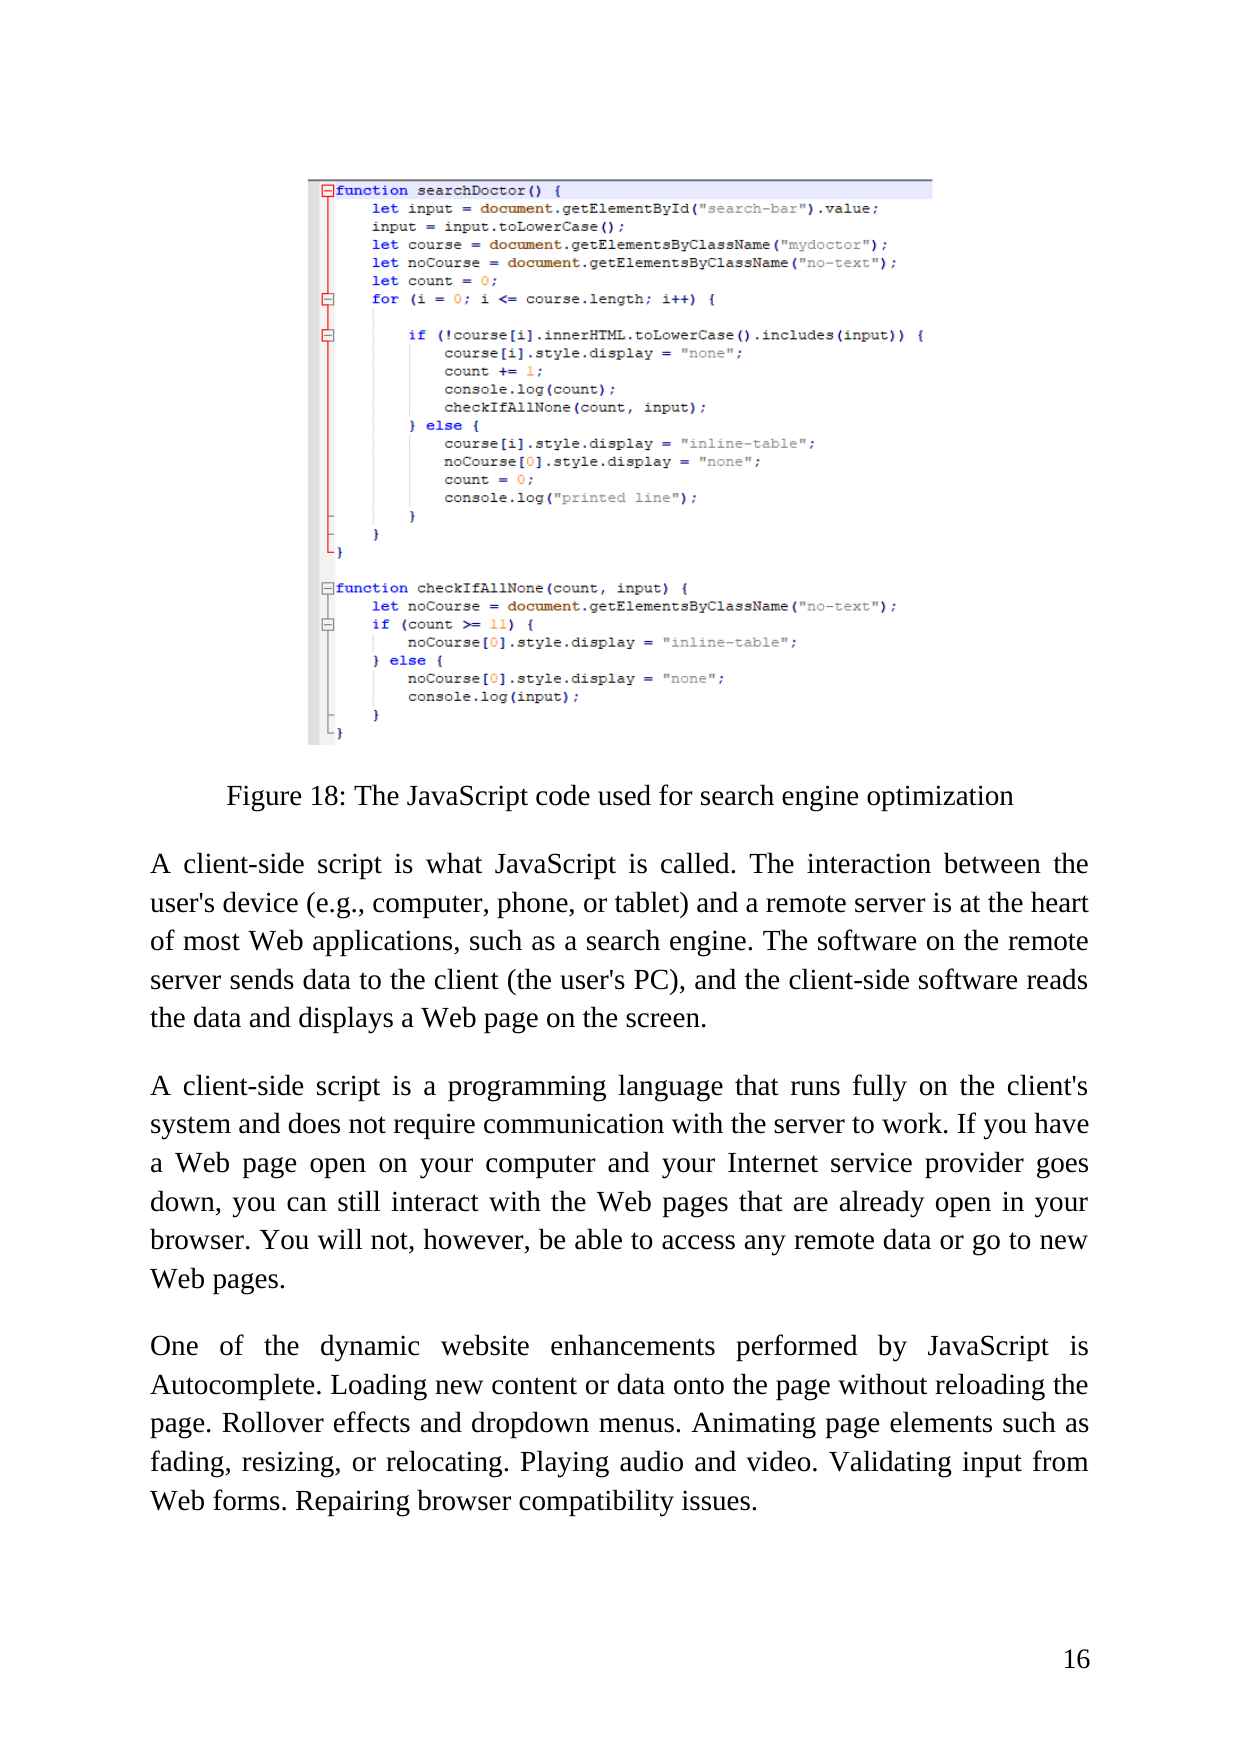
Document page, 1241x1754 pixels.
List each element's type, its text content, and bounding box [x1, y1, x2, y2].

picture [307, 179, 933, 745]
text Figure 18: The JavaScript code used for search engine optimization [150, 778, 1090, 812]
text A client-side script is what JavaScript is called. The interaction between the user's device (e.g., computer, phone, or tablet) and a remote server is at the heart of most Web applications, such as a search engine. The software on the remote server sends data to the client (the user's PC), and the client-side software reads the data and displays a Web page on the screen. [150, 846, 1090, 1034]
text A client-side script is a programming language that runs fully on the client's system and does not require communication with the server to work. If you have a Web page open on your computer and your Internet service provider goes down, you can still interact with the Web pages that are already open in your browser. You will not, however, be able to access any remote data or go to new Web pages. [150, 1068, 1090, 1294]
text One of the dynamic website enhancements performed by JavaScript is Autocomplete. Loading new content or data onto the page without reloading the page. Rollover effects and dropdown menus. Animating page elements such as fading, resizing, or relocating. Playing audio and video. Validating input from Web forms. Repairing browser compatibility issues. [150, 1328, 1090, 1516]
